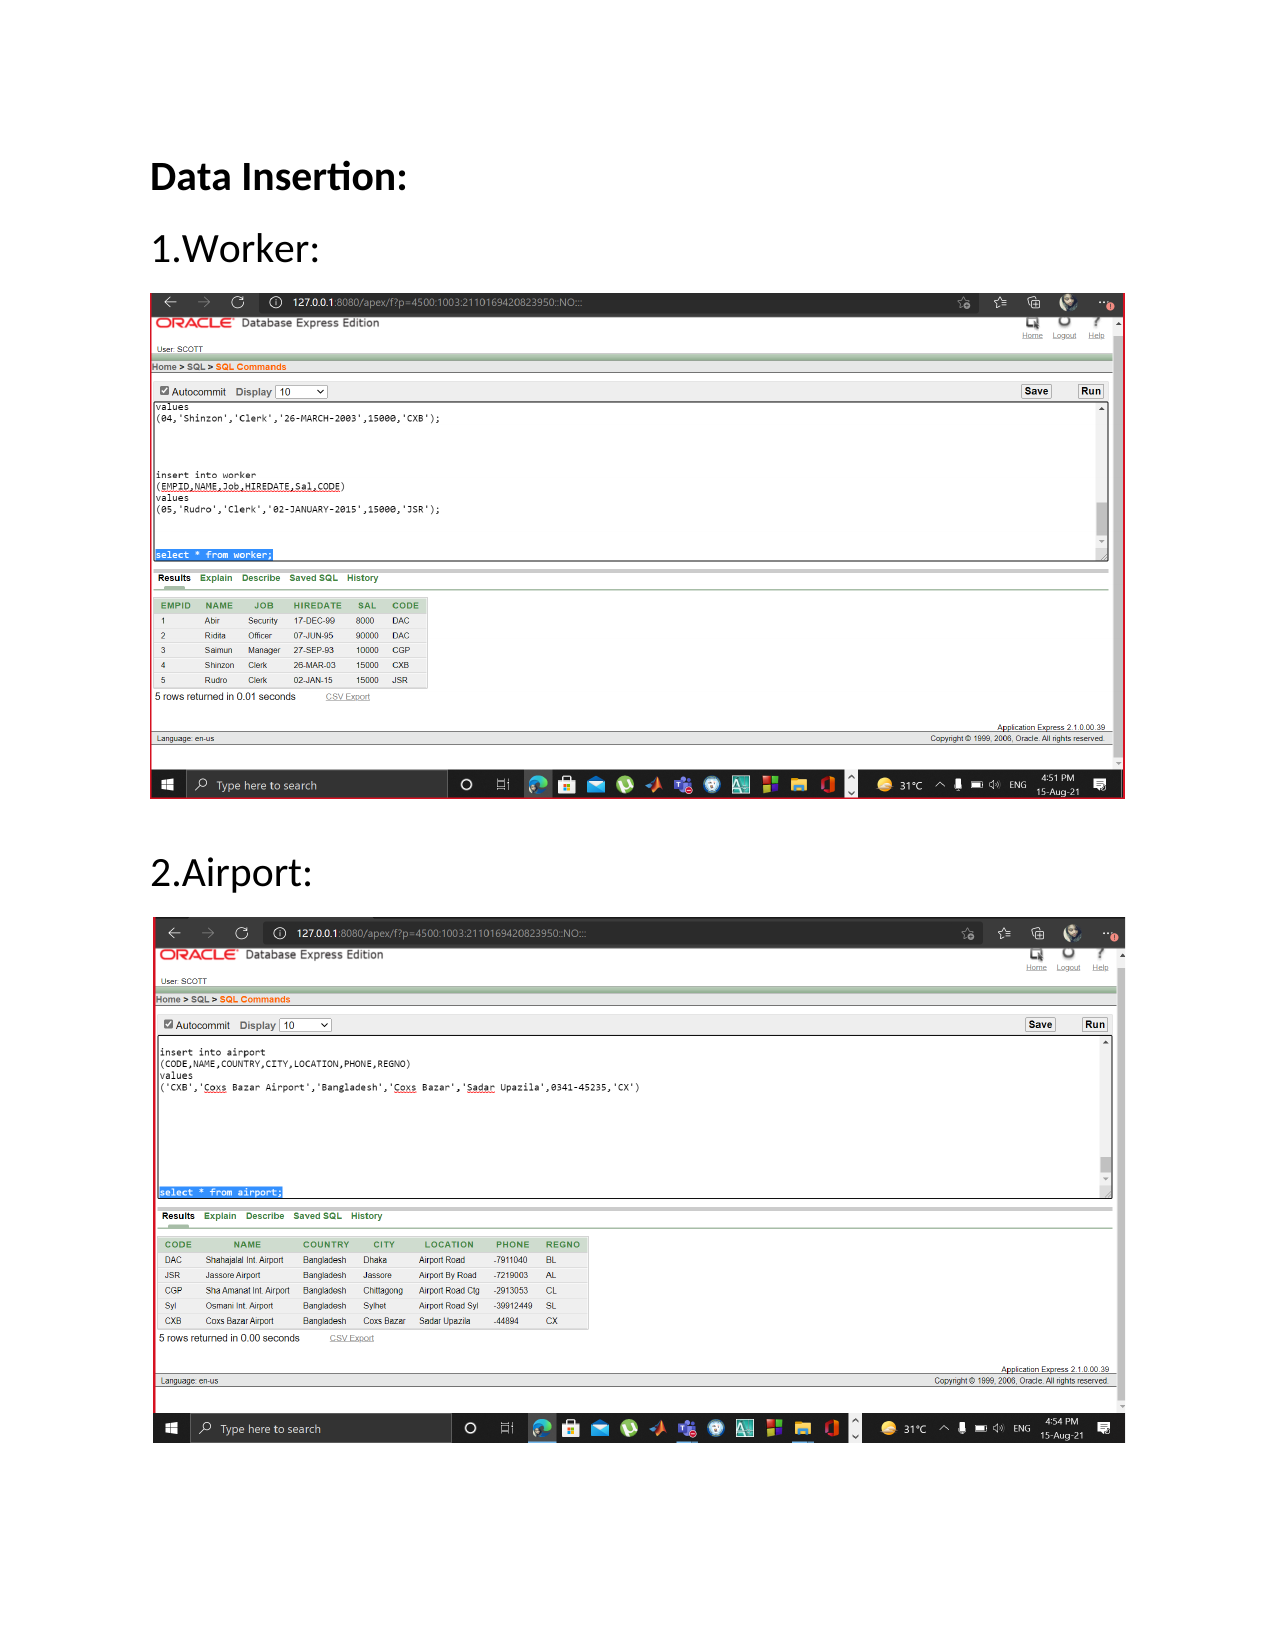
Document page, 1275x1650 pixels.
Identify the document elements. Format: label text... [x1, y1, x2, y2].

picture [150, 293, 1125, 799]
text 1.Worker: [150, 222, 1125, 272]
picture [153, 917, 1125, 1443]
text 2.Airport: [150, 846, 1125, 897]
text Data Insertion: [150, 150, 1125, 201]
